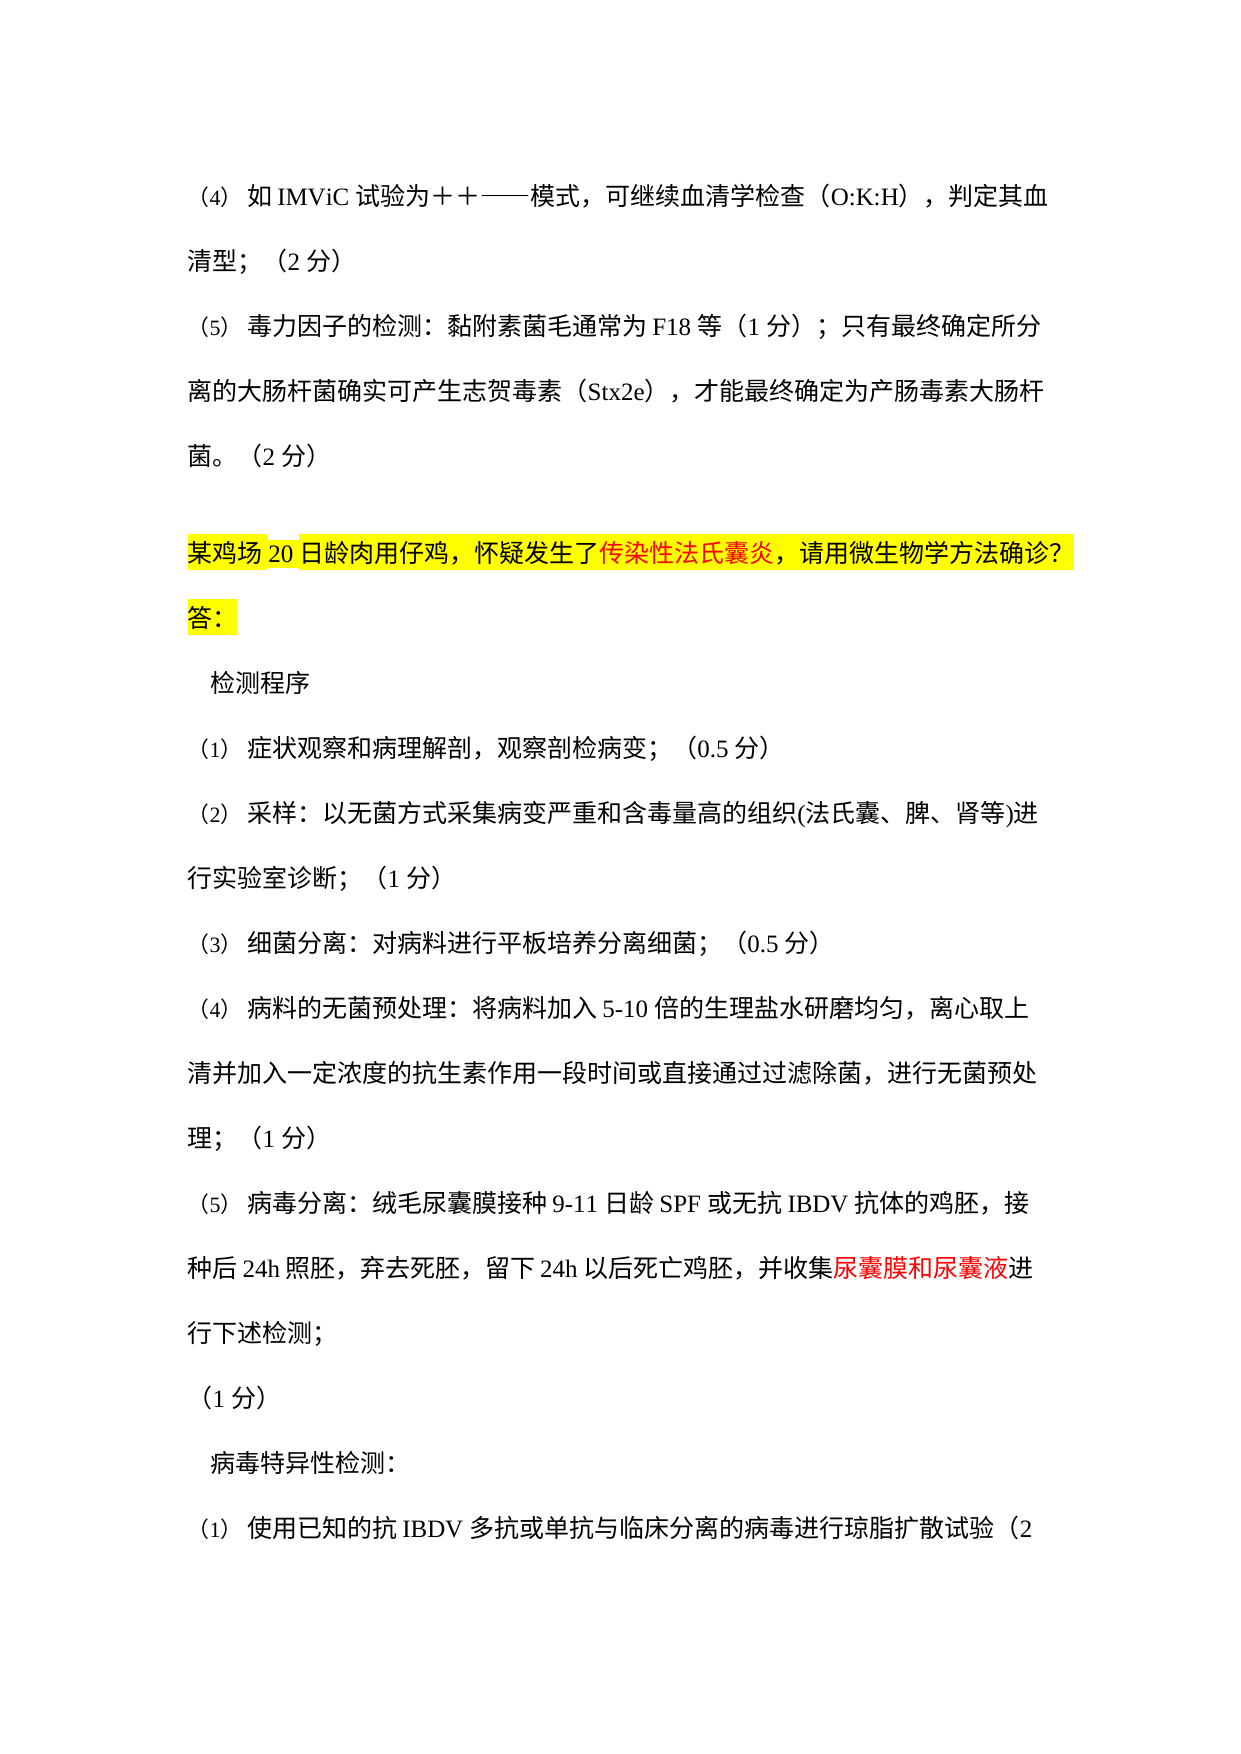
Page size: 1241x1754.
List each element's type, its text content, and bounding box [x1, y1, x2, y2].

text （5） 毒力因子的检测：黏附素菌毛通常为F18 等（1 分）；只有最终确定所分离的大肠杆菌确实可产生志贺毒素（Stx2e），才能最终确定为产肠毒素大肠杆菌。（2 分） [187, 292, 1053, 487]
text （3） 细菌分离：对病料进行平板培养分离细菌；（0.5 分） [187, 909, 1053, 974]
text （4） 病料的无菌预处理：将病料加入5-10 倍的生理盐水研磨均匀，离心取上清并加入一定浓度的抗生素作用一段时间或直接通过过滤除菌，进行无菌预处理；（1 分） [187, 974, 1053, 1169]
text 答： [187, 584, 1053, 649]
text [187, 1494, 1053, 1559]
text 􀁺 病毒特异性检测： [187, 1429, 1053, 1494]
text （4） 如IMViC 试验为＋＋――模式，可继续血清学检查（O:K:H），判定其血清型；（2 分） [187, 162, 1053, 292]
text （1 分） [187, 1364, 1053, 1429]
text 􀁺 检测程序 [187, 649, 1053, 714]
text （1） 症状观察和病理解剖，观察剖检病变；（0.5 分） [187, 714, 1053, 779]
text （2） 采样：以无菌方式采集病变严重和含毒量高的组织(法氏囊、脾、肾等)进行实验室诊断；（1 分） [187, 779, 1053, 909]
text （5） 病毒分离：绒毛尿囊膜接种9-11 日龄SPF 或无抗IBDV 抗体的鸡胚，接种后24h照胚，弃去死胚，留下24h 以后死亡鸡胚，并收集尿囊膜和尿囊液进行下述检测； [187, 1169, 1053, 1364]
text 某鸡场 20 日龄肉用仔鸡，怀疑发生了传染性法氏囊炎，请用微生物学方法确诊？ [187, 519, 1053, 584]
